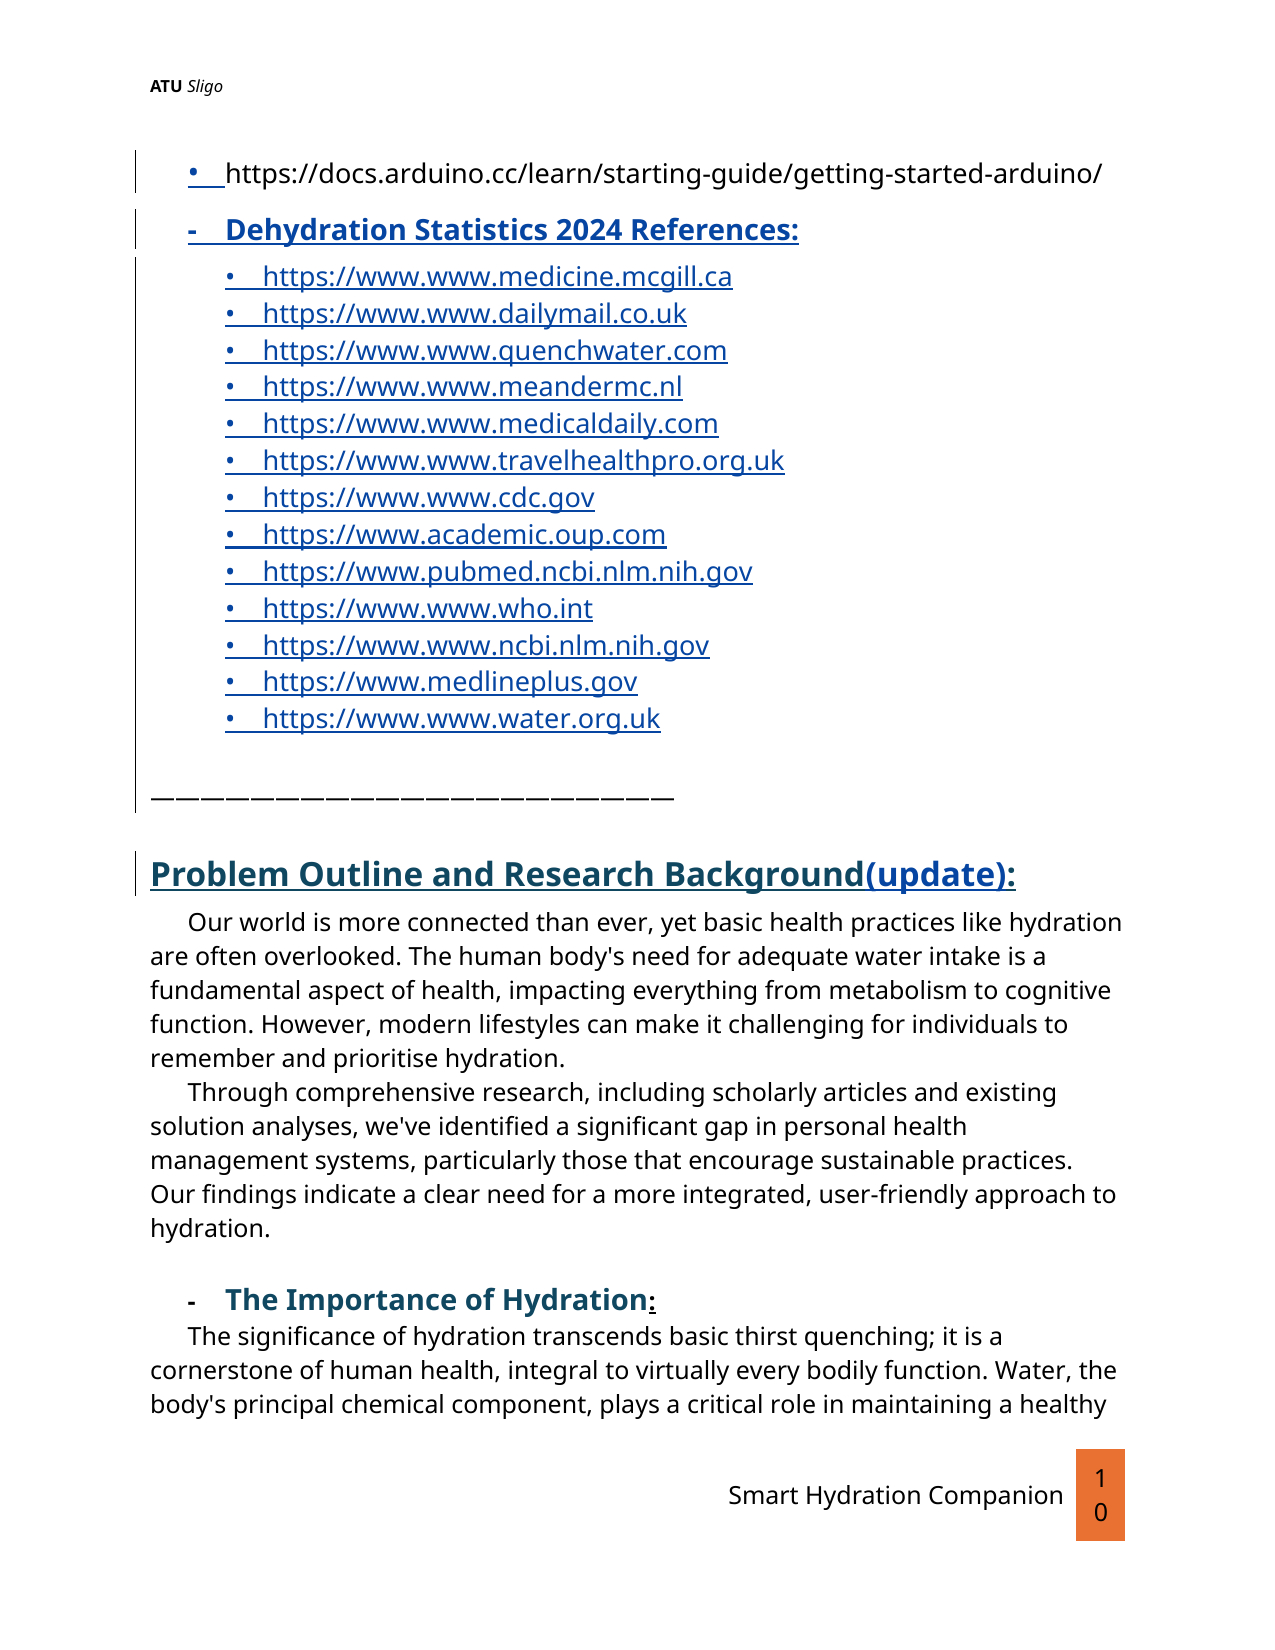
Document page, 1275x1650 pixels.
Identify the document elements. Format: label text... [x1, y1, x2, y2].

text Through comprehensive research, including scholarly articles and existing solution analyses, we've identified a significant gap in personal health management systems, particularly those that encourage sustainable practices. Our findings indicate a clear need for a more integrated, user-friendly approach to hydration. [150, 1075, 1125, 1245]
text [150, 1319, 1125, 1421]
list https://docs.arduino.cc/learn/starting-guide/getting-started-arduino/ [187, 150, 1125, 193]
text Our world is more connected than ever, yet basic health practices like hydration are often overlooked. The human body's need for adequate water intake is a fundamental aspect of health, impacting everything from metabolism to cognitive function. However, modern lifestyles can make it challenging for individuals to remember and prioritise hydration. [150, 904, 1125, 1075]
text ————————————————————— [150, 779, 1125, 813]
list The Importance of Hydration: [187, 1279, 1125, 1319]
subtitle Problem Outline and Research Background: [150, 851, 1125, 896]
